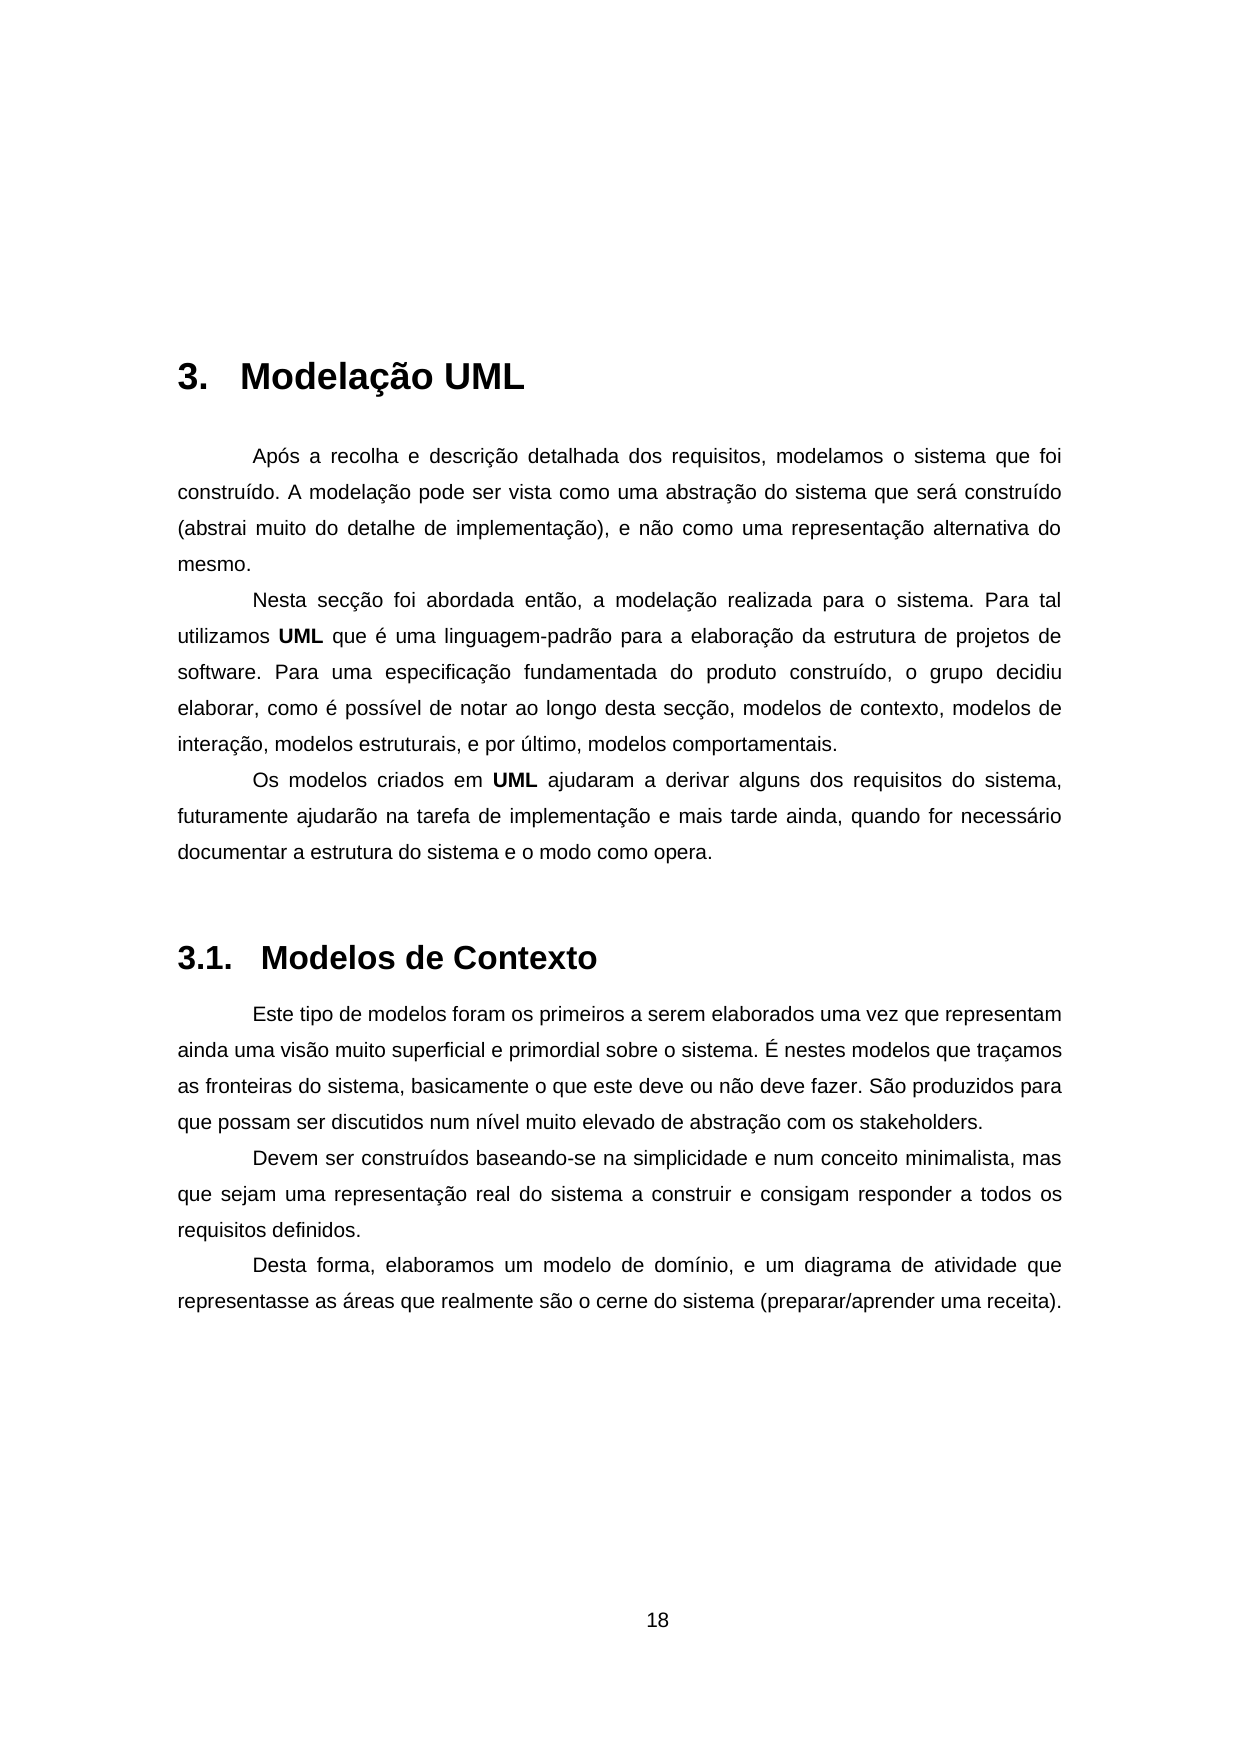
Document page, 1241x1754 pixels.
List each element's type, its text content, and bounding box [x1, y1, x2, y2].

text Modelos de Contexto [177, 938, 1063, 976]
text Modelação UML [177, 354, 1063, 398]
text Devem ser construídos baseando-se na simplicidade e num conceito minimalista, mas que sejam uma representação real do sistema a construir e consigam responder a todos os requisitos definidos. [177, 1146, 1063, 1241]
text Este tipo de modelos foram os primeiros a serem elaborados uma vez que representam ainda uma visão muito superficial e primordial sobre o sistema. É nestes modelos que traçamos as fronteiras do sistema, basicamente o que este deve ou não deve fazer. São produzidos para que possam ser discutidos num nível muito elevado de abstração com os stakeholders. [177, 1002, 1063, 1133]
text Após a recolha e descrição detalhada dos requisitos, modelamos o sistema que foi construído. A modelação pode ser vista como uma abstração do sistema que será construído (abstrai muito do detalhe de implementação), e não como uma representação alternativa do mesmo. [177, 444, 1063, 576]
text Os modelos criados em UML ajudaram a derivar alguns dos requisitos do sistema, futuramente ajudarão na tarefa de implementação e mais tarde ainda, quando for necessário documentar a estrutura do sistema e o modo como opera. [177, 768, 1063, 863]
text Desta forma, elaboramos um modelo de domínio, e um diagrama de atividade que representasse as áreas que realmente são o cerne do sistema (preparar/aprender uma receita). [177, 1253, 1063, 1313]
text Nesta secção foi abordada então, a modelação realizada para o sistema. Para tal utilizamos UML que é uma linguagem-padrão para a elaboração da estrutura de projetos de software. Para uma especificação fundamentada do produto construído, o grupo decidiu elaborar, como é possível de notar ao longo desta secção, modelos de contexto, modelos de interação, modelos estruturais, e por último, modelos comportamentais. [177, 588, 1063, 756]
